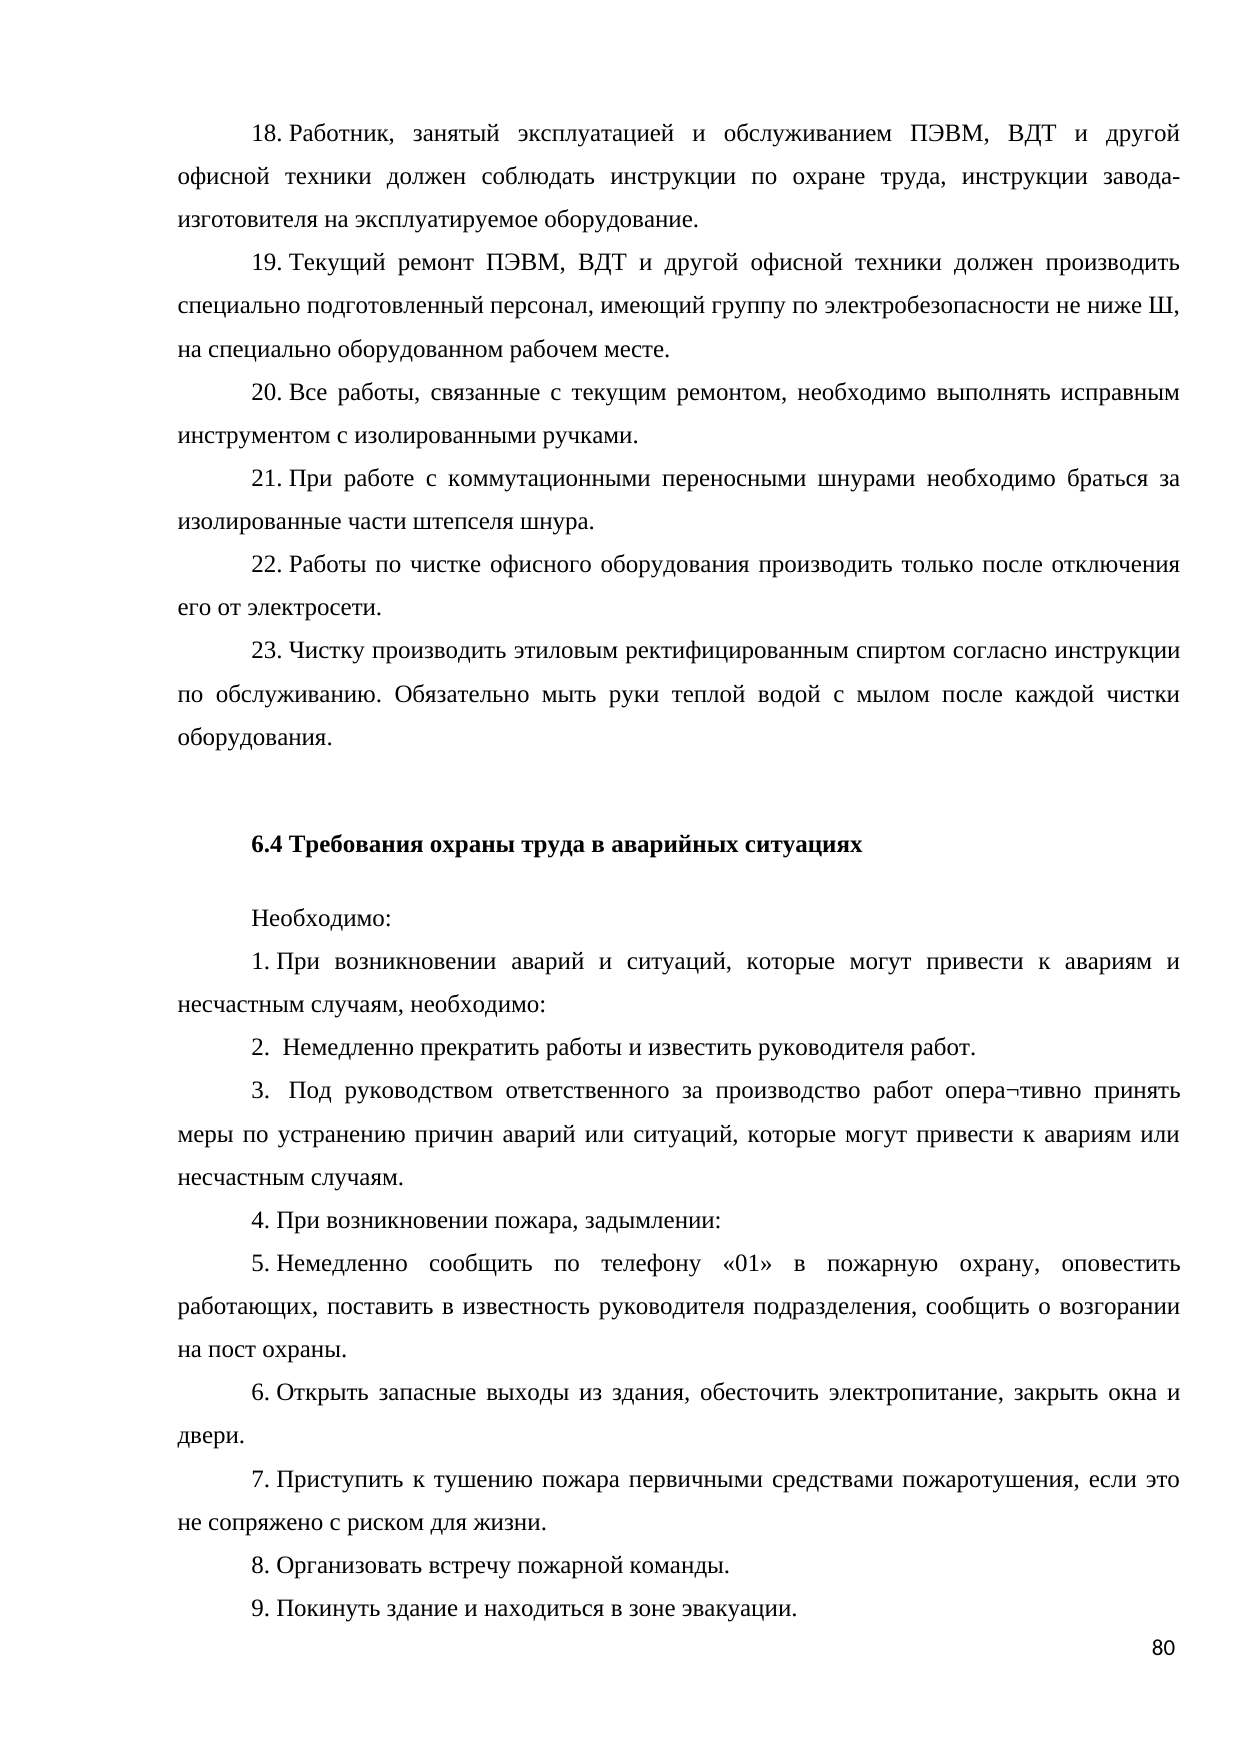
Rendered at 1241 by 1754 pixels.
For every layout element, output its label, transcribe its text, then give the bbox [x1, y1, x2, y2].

list При возникновении пожара, задымлении: [177, 1205, 1181, 1234]
text Необходимо: [177, 903, 1181, 932]
list При работе с коммутационными переносными шнурами необходимо браться за изолированные части штепселя шнура. [177, 463, 1181, 535]
list Под руководством ответственного за производство работ опера¬тивно принять меры по устранению причин аварий или ситуаций, которые могут привести к авариям или несчастным случаям. [177, 1076, 1181, 1191]
list Текущий ремонт ПЭВМ, ВДТ и другой офисной техники должен производить специально подготовленный персонал, имеющий группу по электробезопасности не ниже Ш, на специально оборудованном рабочем месте. [177, 247, 1181, 362]
list Работы по чистке офисного оборудования производить только после отключения его от электросети. [177, 549, 1181, 621]
list Работник, занятый эксплуатацией и обслуживанием ПЭВМ, ВДТ и другой офисной техники должен соблюдать инструкции по охране труда, инструкции завода-изготовителя на эксплуатируемое оборудование. [177, 118, 1181, 233]
list При возникновении аварий и ситуаций, которые могут привести к авариям и несчастным случаям, необходимо: [177, 946, 1181, 1018]
list Все работы, связанные с текущим ремонтом, необходимо выполнять исправным инструментом с изолированными ручками. [177, 377, 1181, 449]
list Покинуть здание и находиться в зоне эвакуации. [177, 1593, 1181, 1622]
list Немедленно прекратить работы и известить руководителя работ. [177, 1032, 1181, 1061]
list Организовать встречу пожарной команды. [177, 1550, 1181, 1579]
list Открыть запасные выходы из здания, обесточить электропитание, закрыть окна и двери. [177, 1377, 1181, 1449]
list Чистку производить этиловым ректифицированным спиртом согласно инструкции по обслуживанию. Обязательно мыть руки теплой водой с мылом после каждой чистки оборудования. [177, 636, 1181, 751]
list Приступить к тушению пожара первичными средствами пожаротушения, если это не сопряжено с риском для жизни. [177, 1464, 1181, 1536]
subtitle 6.4 Требования охраны труда в аварийных ситуациях [177, 829, 1181, 858]
list Немедленно сообщить по телефону «01» в пожарную охрану, оповестить работающих, поставить в известность руководителя подразделения, сообщить о возгорании на пост охраны. [177, 1248, 1181, 1363]
